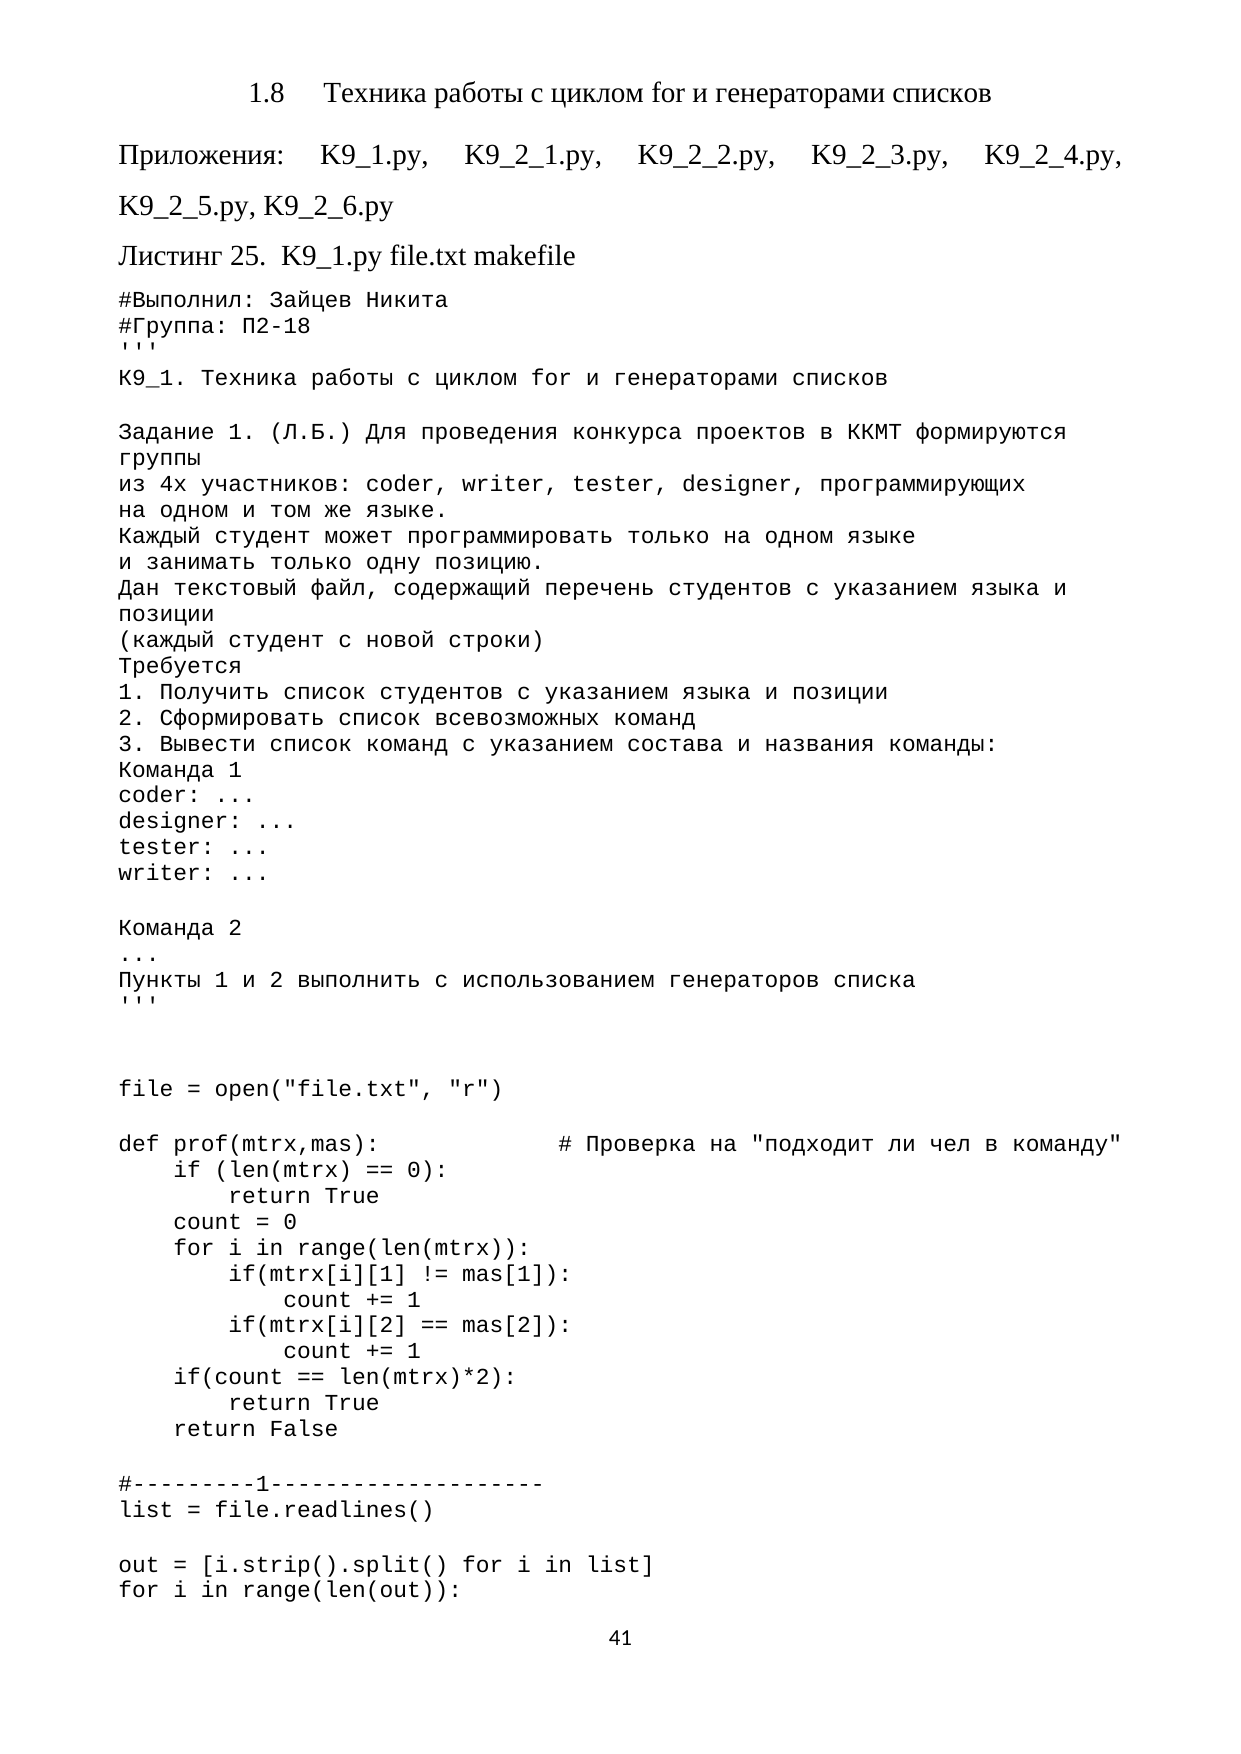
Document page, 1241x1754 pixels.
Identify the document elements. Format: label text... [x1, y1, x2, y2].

text count += 1 [118, 1288, 1122, 1314]
text list = file.readlines() [118, 1498, 1122, 1524]
text (каждый студент с новой строки) [118, 628, 1122, 654]
text Пункты 1 и 2 выполнить с использованием генераторов списка [118, 968, 1122, 994]
text Листинг 25. K9_1.py file.txt makefile [118, 238, 1122, 271]
text Приложения: K9_1.py, K9_2_1.py, K9_2_2.py, K9_2_3.py, K9_2_4.py, K9_2_5.py, K9_2_6.py [118, 137, 1122, 221]
text 3. Вывести список команд с указанием состава и названия команды: [118, 732, 1122, 758]
text на одном и том же языке. [118, 498, 1122, 524]
text def prof(mtrx,mas): # Проверка на "подходит ли чел в команду" [118, 1132, 1122, 1158]
text for i in range(len(out)): [118, 1579, 1122, 1605]
text if (len(mtrx) == 0): [118, 1158, 1122, 1184]
text ''' [118, 994, 1122, 1020]
text if(mtrx[i][1] != mas[1]): [118, 1262, 1122, 1288]
text return False [118, 1418, 1122, 1443]
text count += 1 [118, 1340, 1122, 1366]
text Команда 1 [118, 758, 1122, 784]
text Каждый студент может программировать только на одном языке [118, 524, 1122, 550]
text count = 0 [118, 1210, 1122, 1236]
text if(count == len(mtrx)*2): [118, 1366, 1122, 1392]
text for i in range(len(mtrx)): [118, 1236, 1122, 1262]
text Требуется [118, 654, 1122, 680]
text 1. Получить список студентов с указанием языка и позиции [118, 680, 1122, 706]
text file = open("file.txt", "r") [118, 1078, 1122, 1103]
text coder: ... [118, 784, 1122, 810]
text #---------1-------------------- [118, 1472, 1122, 1498]
text Команда 2 [118, 916, 1122, 942]
text tester: ... [118, 836, 1122, 862]
text К9_1. Техника работы с циклом for и генераторами списков [118, 366, 1122, 392]
text out = [i.strip().split() for i in list] [118, 1553, 1122, 1579]
text return True [118, 1392, 1122, 1418]
text ''' [118, 340, 1122, 366]
text и занимать только одну позицию. [118, 550, 1122, 576]
text #Выполнил: Зайцев Никита [118, 288, 1122, 314]
text designer: ... [118, 810, 1122, 836]
subtitle Техника работы с циклом for и генераторами списков [118, 75, 1122, 108]
text Дан текстовый файл, содержащий перечень студентов с указанием языка и позиции [118, 576, 1122, 628]
text Задание 1. (Л.Б.) Для проведения конкурса проектов в ККМТ формируются группы [118, 421, 1122, 473]
text 2. Сформировать список всевозможных команд [118, 706, 1122, 732]
text return True [118, 1184, 1122, 1210]
text #Группа: П2-18 [118, 314, 1122, 340]
text if(mtrx[i][2] == mas[2]): [118, 1314, 1122, 1340]
text writer: ... [118, 862, 1122, 888]
text из 4х участников: coder, writer, tester, designer, программирующих [118, 473, 1122, 498]
text ... [118, 942, 1122, 968]
